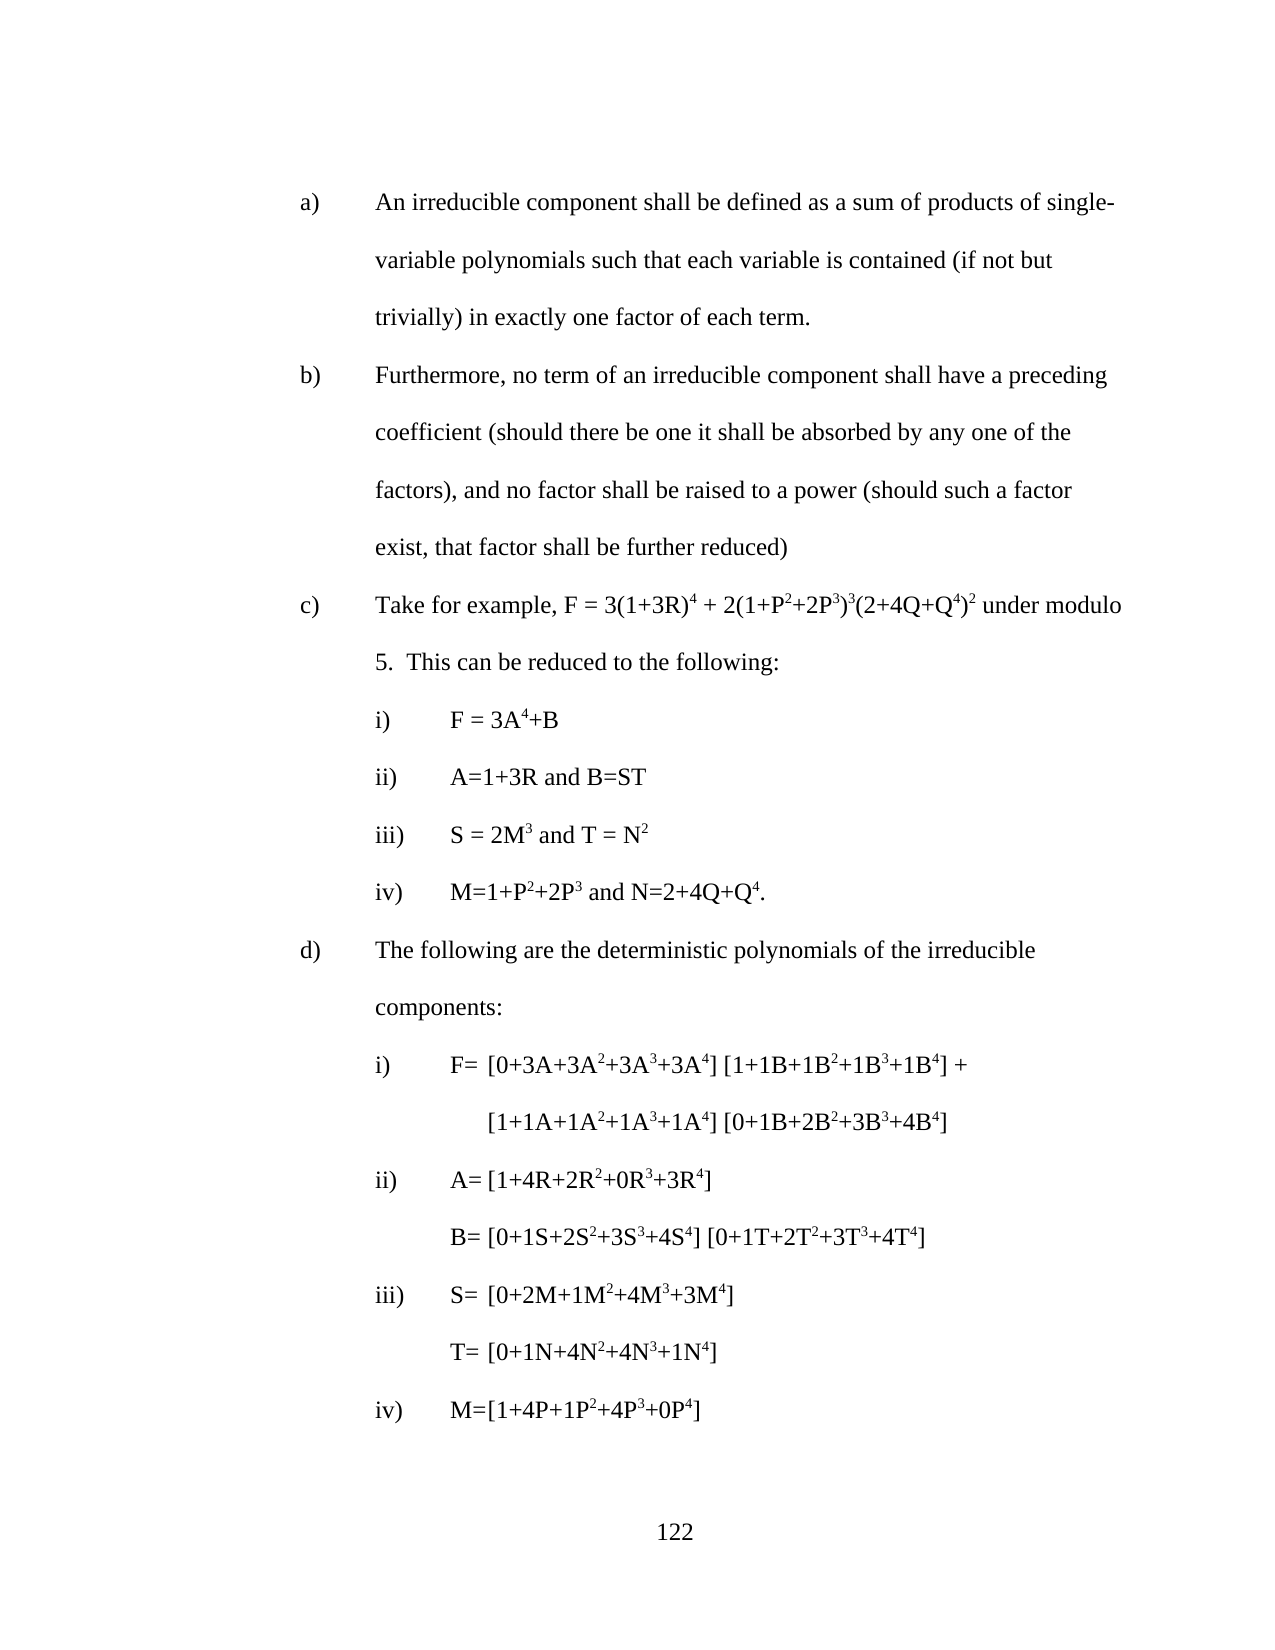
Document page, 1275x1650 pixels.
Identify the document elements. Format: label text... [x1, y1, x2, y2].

text iv) M= [1+4P+1P2+4P3+0P4] [375, 1395, 1125, 1424]
text B= [0+1S+2S2+3S3+4S4] [0+1T+2T2+3T3+4T4] [375, 1222, 1125, 1251]
text ii) A= [1+4R+2R2+0R3+3R4] [375, 1165, 1125, 1194]
text iv) M=1+P2+2P3 and N=2+4Q+Q4. [375, 877, 1125, 906]
text a) An irreducible component shall be defined as a sum of products of single-variable polynomials such that each variable is contained (if not but trivially) in exactly one factor of each term. [300, 187, 1125, 331]
text b) Furthermore, no term of an irreducible component shall have a preceding coefficient (should there be one it shall be absorbed by any one of the factors), and no factor shall be raised to a power (should such a factor exist, that factor shall be further reduced) [300, 360, 1125, 561]
text c) Take for example, F = 3(1+3R)4 + 2(1+P2+2P3)3(2+4Q+Q4)2 under modulo 5. This can be reduced to the following: [300, 590, 1125, 676]
text ii) A=1+3R and B=ST [375, 762, 1125, 791]
text iii) S= [0+2M+1M2+4M3+3M4] [375, 1280, 1125, 1309]
text d) The following are the deterministic polynomials of the irreducible components: [300, 935, 1125, 1021]
text [1+1A+1A2+1A3+1A4] [0+1B+2B2+3B3+4B4] [375, 1107, 1125, 1136]
text i) F= [0+3A+3A2+3A3+3A4] [1+1B+1B2+1B3+1B4] + [375, 1050, 1125, 1079]
text iii) S = 2M3 and T = N2 [375, 820, 1125, 849]
text T= [0+1N+4N2+4N3+1N4] [375, 1337, 1125, 1366]
text i) F = 3A4+B [375, 705, 1125, 734]
